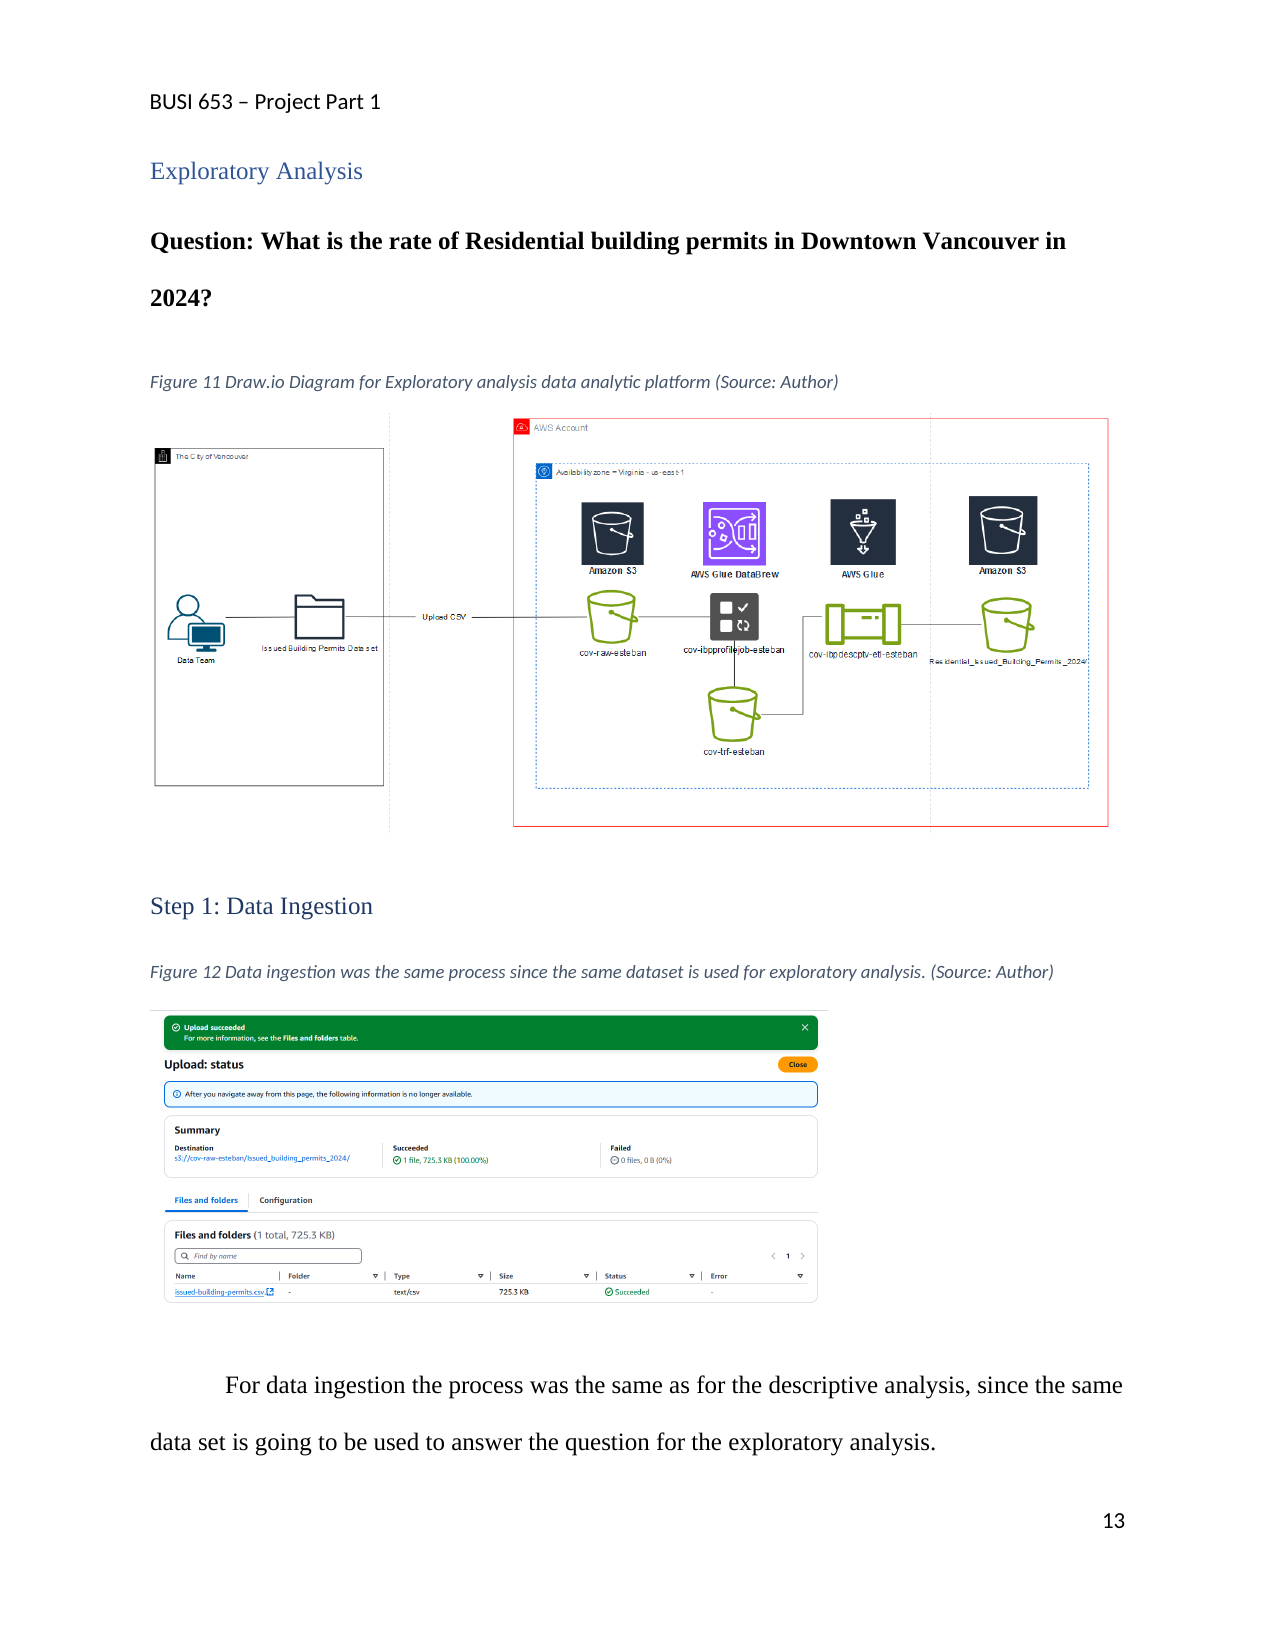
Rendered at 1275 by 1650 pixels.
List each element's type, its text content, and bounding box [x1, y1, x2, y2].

text Question: What is the rate of Residential building permits in Downtown Vancouver in 2024? [150, 226, 1125, 312]
text Figure 11 Draw.io Diagram for Exploratory analysis data analytic platform (Source: Author) [150, 370, 1125, 393]
subtitle Step 1: Data Ingestion [150, 891, 1125, 919]
subtitle Exploratory Analysis [150, 156, 1125, 185]
picture [150, 413, 1125, 834]
text Figure 12 Data ingestion was the same process since the same dataset is used for exploratory analysis. (Source: Author) [150, 961, 1125, 984]
picture [150, 1004, 828, 1313]
text For data ingestion the process was the same as for the descriptive analysis, since the same data set is going to be used to answer the question for the exploratory analysis. [150, 1370, 1125, 1456]
